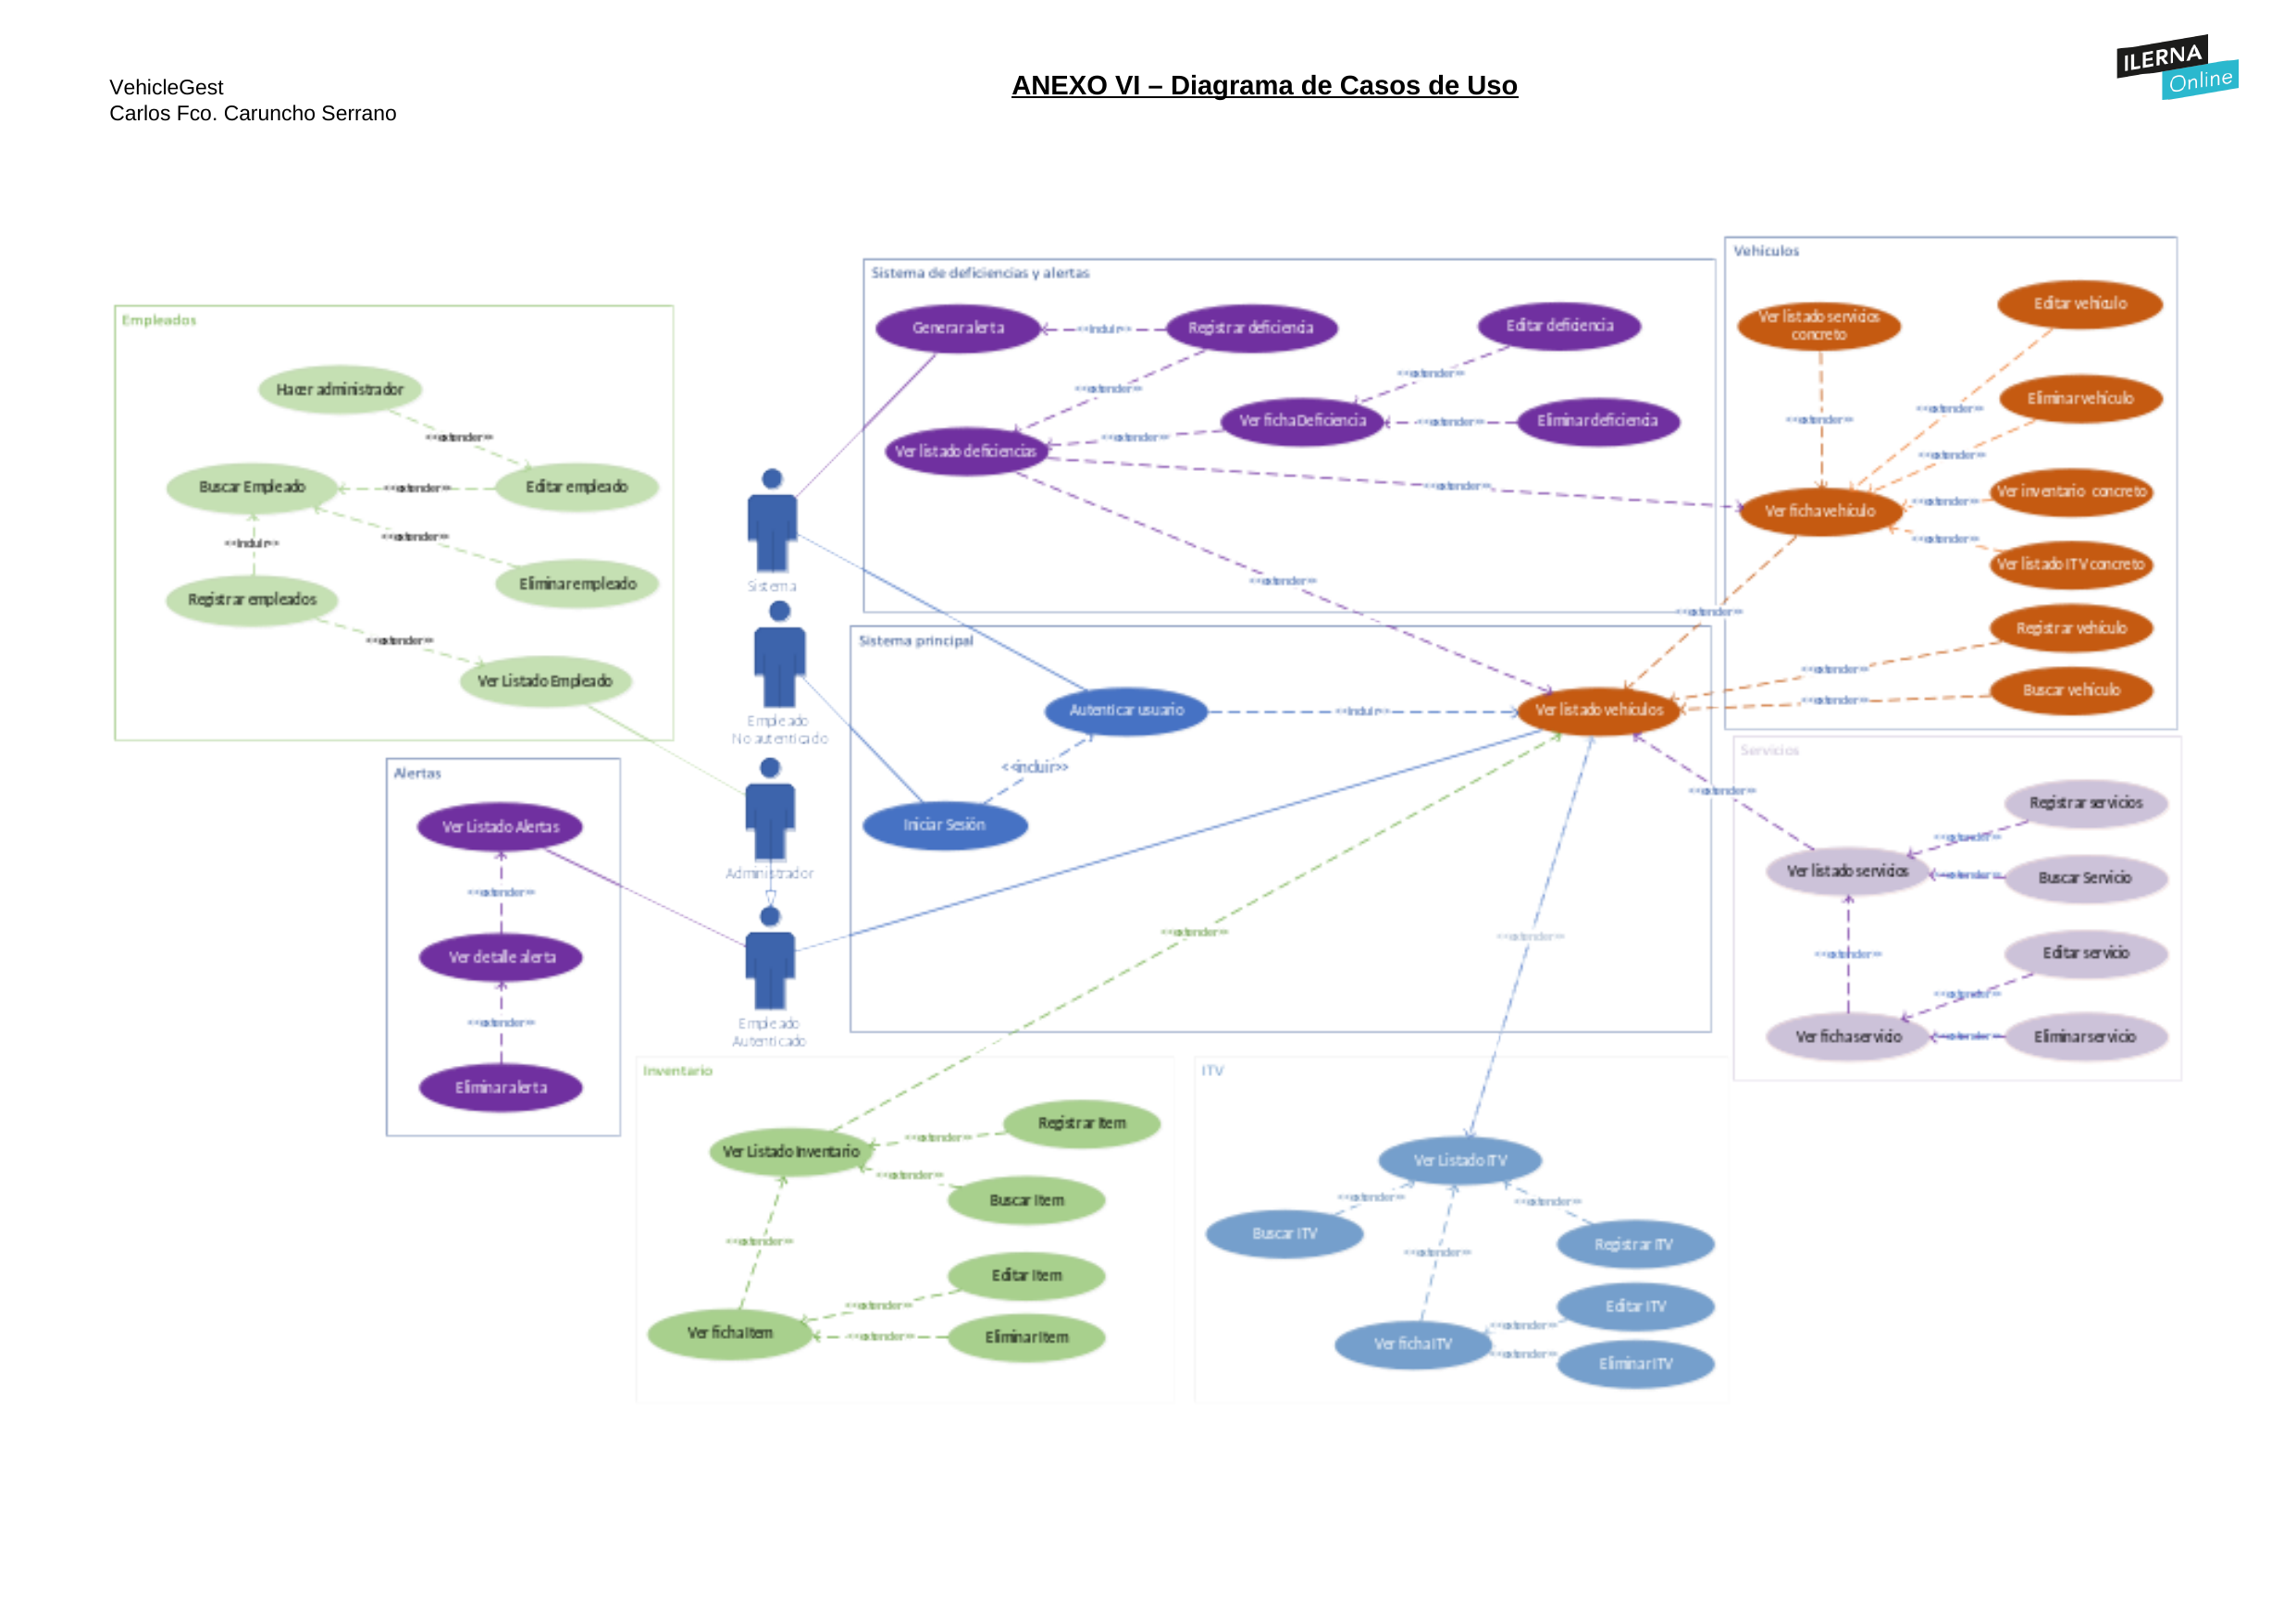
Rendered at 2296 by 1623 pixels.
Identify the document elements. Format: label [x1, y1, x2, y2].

picture [2116, 34, 2240, 100]
